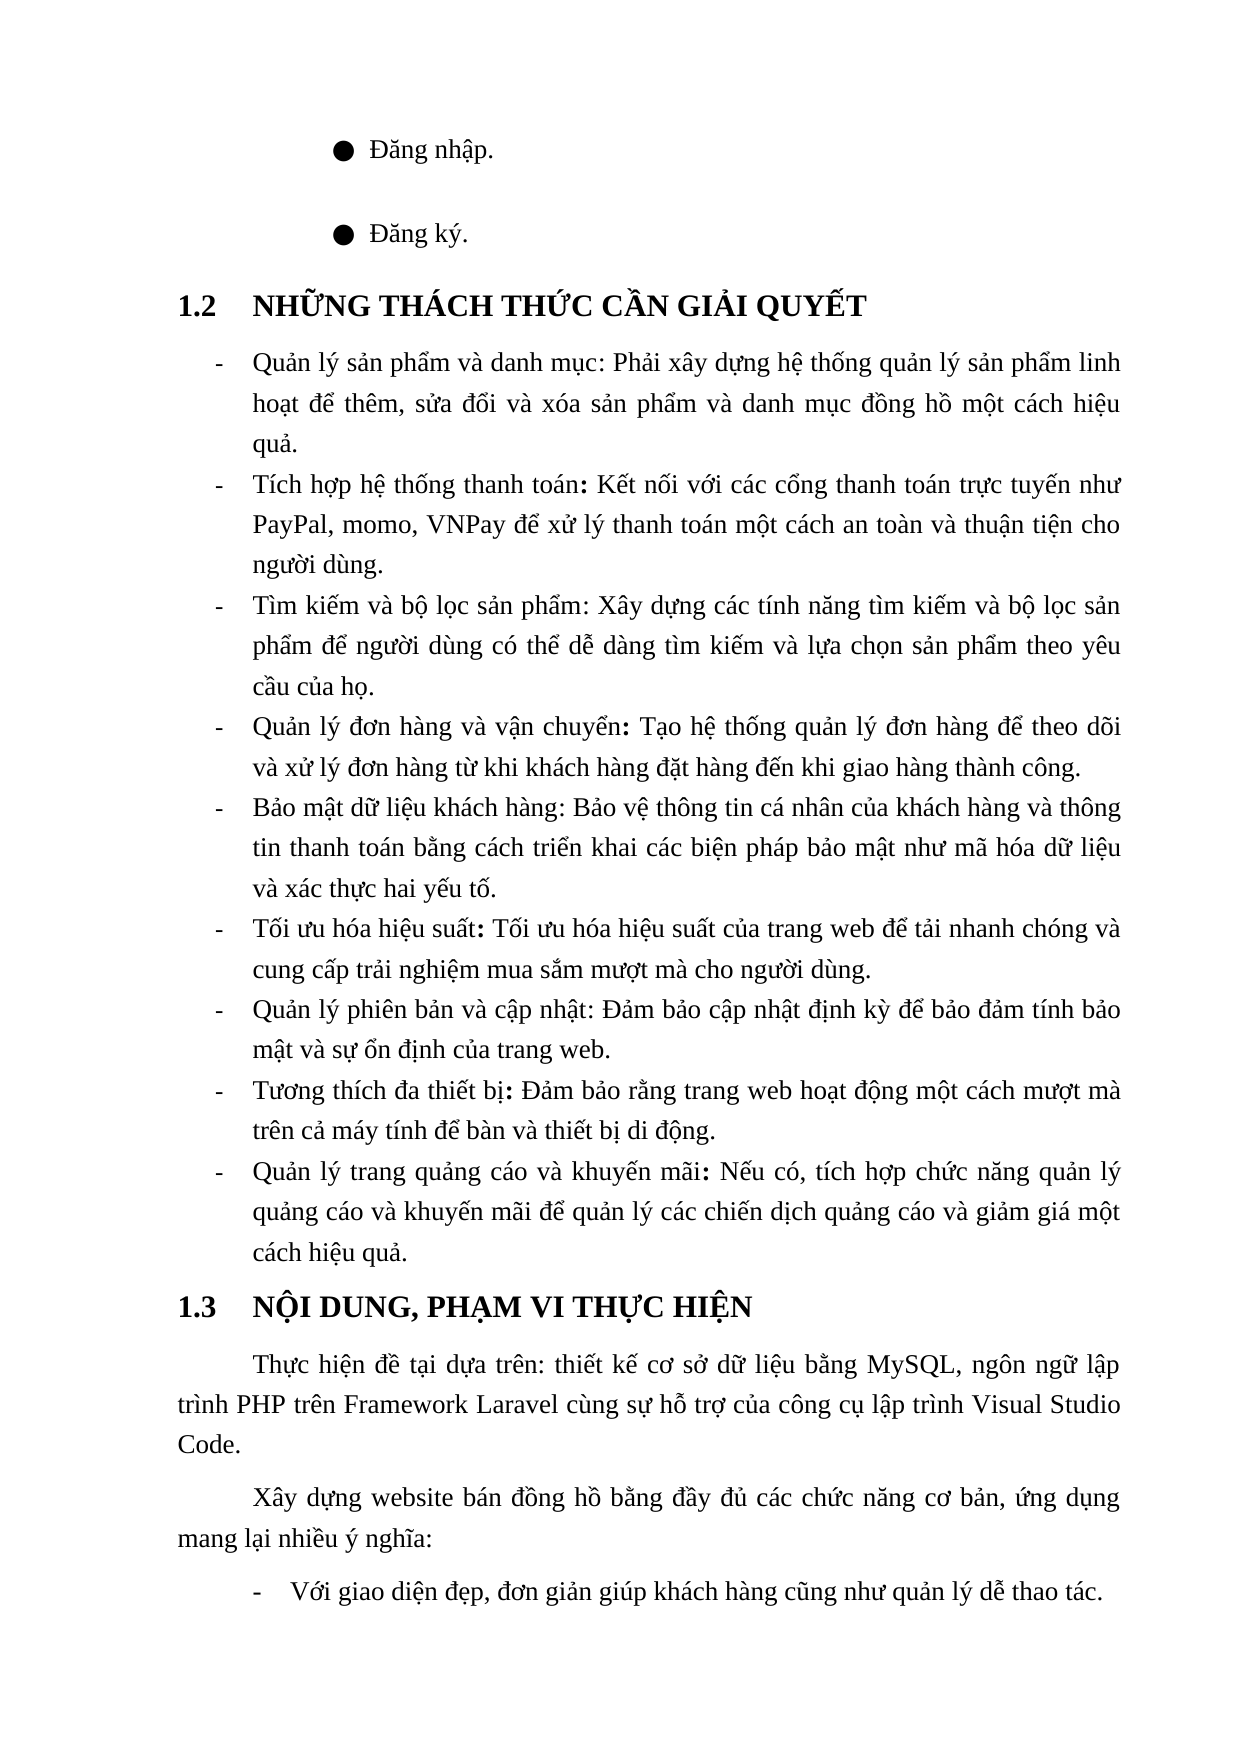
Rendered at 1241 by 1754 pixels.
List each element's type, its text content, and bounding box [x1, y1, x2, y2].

list Tương thích đa thiết bị: Đảm bảo rằng trang web hoạt động một cách mượt mà trên cả máy tính để bàn và thiết bị di động. [215, 1074, 1122, 1146]
list Quản lý đơn hàng và vận chuyển: Tạo hệ thống quản lý đơn hàng để theo dõi và xử lý đơn hàng từ khi khách hàng đặt hàng đến khi giao hàng thành công. [215, 710, 1122, 782]
list Tìm kiếm và bộ lọc sản phẩm: Xây dựng các tính năng tìm kiếm và bộ lọc sản phẩm để người dùng có thể dễ dàng tìm kiếm và lựa chọn sản phẩm theo yêu cầu của họ. [215, 589, 1122, 701]
subtitle NỘI DUNG, PHẠM VI THỰC HIỆN [177, 1288, 1122, 1324]
text Xây dựng website bán đồng hồ bằng đầy đủ các chức năng cơ bản, ứng dụng mang lại nhiều ý nghĩa: [177, 1481, 1122, 1553]
list Đăng ký. [332, 203, 1118, 258]
list Bảo mật dữ liệu khách hàng: Bảo vệ thông tin cá nhân của khách hàng và thông tin thanh toán bằng cách triển khai các biện pháp bảo mật như mã hóa dữ liệu và xác thực hai yếu tố. [215, 791, 1122, 903]
list Quản lý phiên bản và cập nhật: Đảm bảo cập nhật định kỳ để bảo đảm tính bảo mật và sự ổn định của trang web. [215, 993, 1122, 1065]
list Quản lý trang quảng cáo và khuyến mãi: Nếu có, tích hợp chức năng quản lý quảng cáo và khuyến mãi để quản lý các chiến dịch quảng cáo và giảm giá một cách hiệu quả. [215, 1155, 1122, 1267]
list Tối ưu hóa hiệu suất: Tối ưu hóa hiệu suất của trang web để tải nhanh chóng và cung cấp trải nghiệm mua sắm mượt mà cho người dùng. [215, 912, 1122, 984]
list Với giao diện đẹp, đơn giản giúp khách hàng cũng như quản lý dễ thao tác. [252, 1575, 1122, 1606]
list Đăng nhập. [332, 118, 1118, 174]
subtitle NHỮNG THÁCH THỨC CẦN GIẢI QUYẾT [177, 287, 1122, 323]
list Tích hợp hệ thống thanh toán: Kết nối với các cổng thanh toán trực tuyến như PayPal, momo, VNPay để xử lý thanh toán một cách an toàn và thuận tiện cho người dùng. [215, 468, 1122, 580]
text Thực hiện đề tại dựa trên: thiết kế cơ sở dữ liệu bằng MySQL, ngôn ngữ lập trình PHP trên Framework Laravel cùng sự hỗ trợ của công cụ lập trình Visual Studio Code. [177, 1348, 1122, 1460]
list Quản lý sản phẩm và danh mục: Phải xây dựng hệ thống quản lý sản phẩm linh hoạt để thêm, sửa đổi và xóa sản phẩm và danh mục đồng hồ một cách hiệu quả. [215, 346, 1122, 458]
